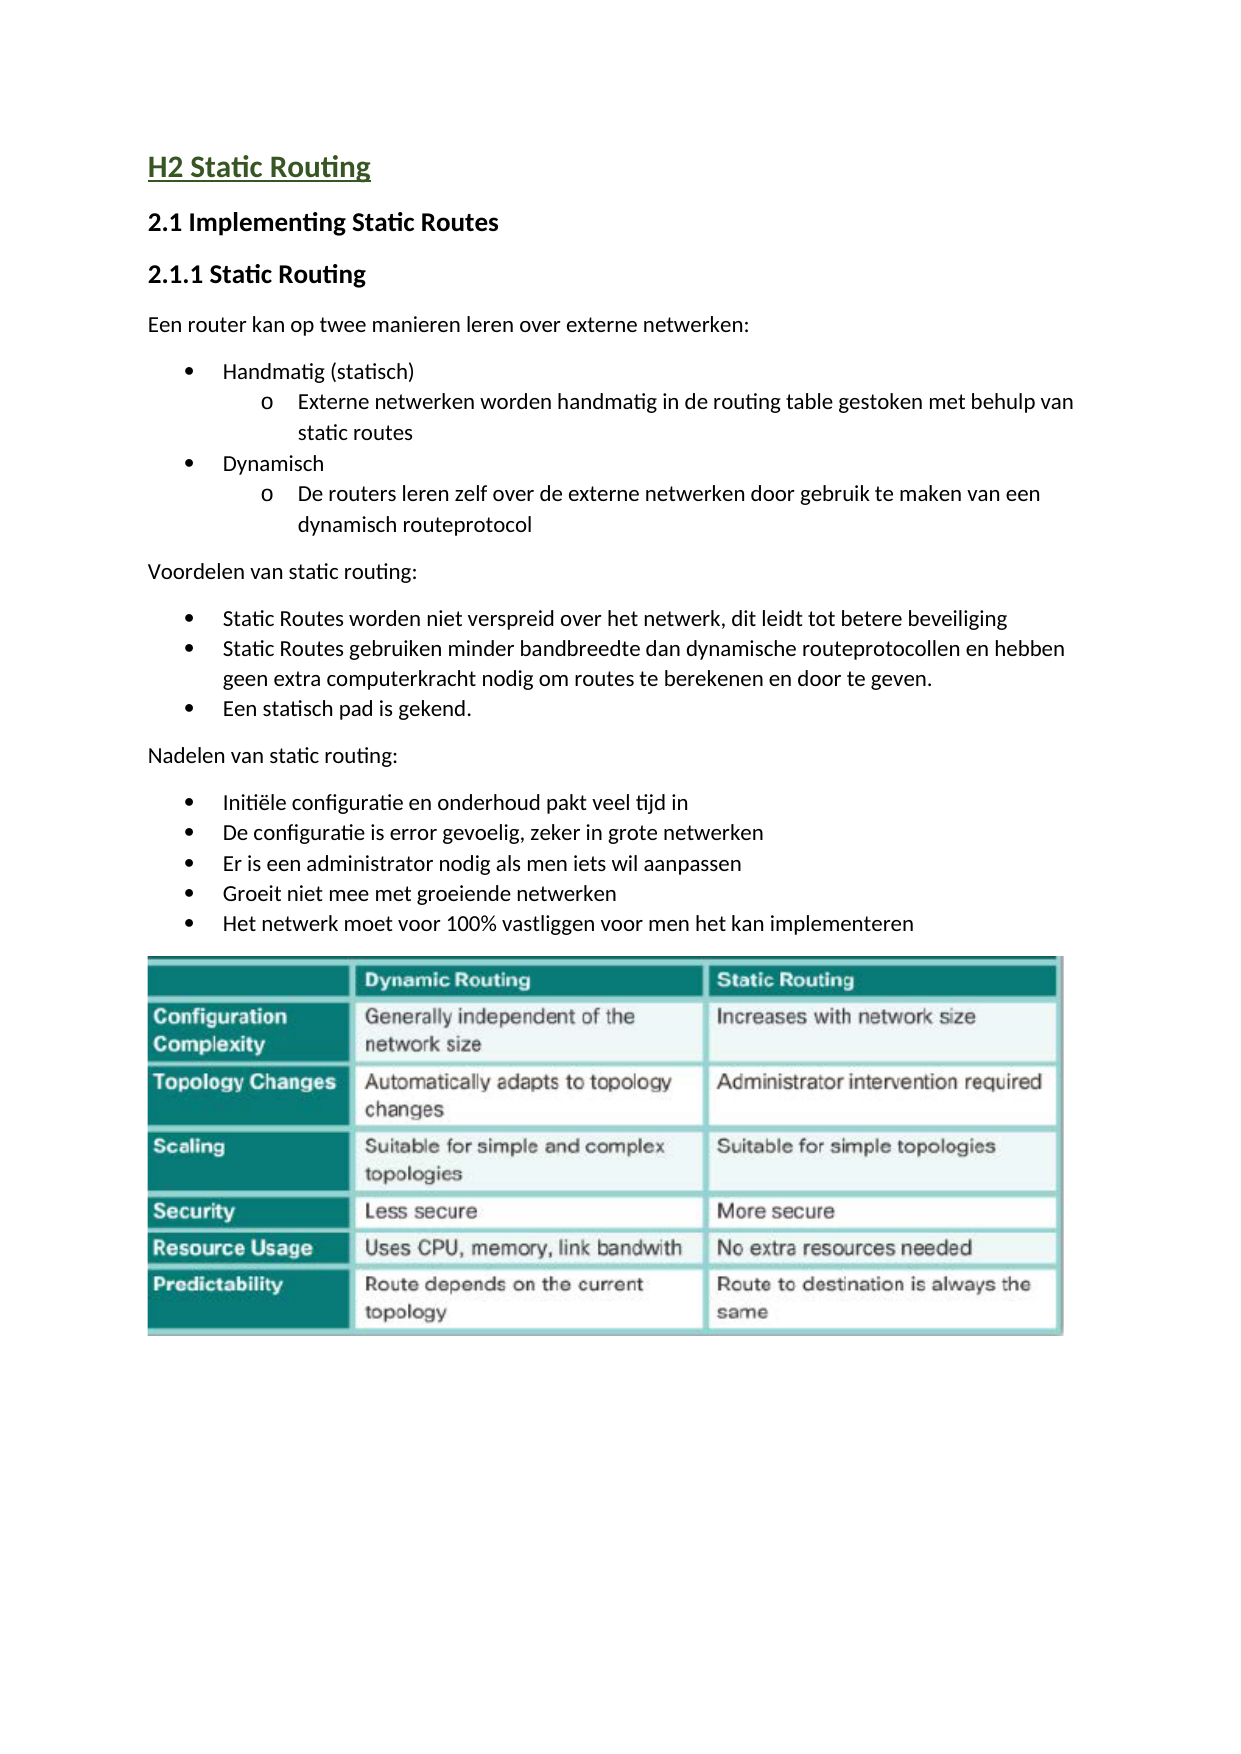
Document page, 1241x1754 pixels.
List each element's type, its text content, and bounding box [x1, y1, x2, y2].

list Static Routes gebruiken minder bandbreedte dan dynamische routeprotocollen en hebben geen extra computerkracht nodig om routes te berekenen en door te geven. [185, 634, 1093, 692]
list Er is een administrator nodig als men iets wil aanpassen [185, 849, 1093, 877]
list Initiële configuratie en onderhoud pakt veel tijd in [185, 788, 1093, 816]
list Handmatig (statisch) [185, 357, 1093, 385]
text 2.1 Implementing Static Routes [148, 205, 1093, 238]
list Dynamisch [185, 449, 1093, 477]
text Voordelen van static routing: [148, 557, 1093, 585]
list De configuratie is error gevoelig, zeker in grote netwerken [185, 818, 1093, 847]
list Static Routes worden niet verspreid over het netwerk, dit leidt tot betere beveiliging [185, 604, 1093, 632]
picture [147, 956, 1064, 1336]
text 2.1.1 Static Routing [148, 258, 1093, 291]
text Nadelen van static routing: [148, 741, 1093, 769]
list De routers leren zelf over de externe netwerken door gebruik te maken van een dynamisch routeprotocol [260, 479, 1093, 538]
text H2 Static Routing [148, 148, 1093, 186]
text Een router kan op twee manieren leren over externe netwerken: [148, 310, 1093, 338]
list Het netwerk moet voor 100% vastliggen voor men het kan implementeren [185, 909, 1093, 937]
list Externe netwerken worden handmatig in de routing table gestoken met behulp van static routes [260, 387, 1093, 446]
list Groeit niet mee met groeiende netwerken [185, 879, 1093, 907]
list Een statisch pad is gekend. [185, 694, 1093, 723]
